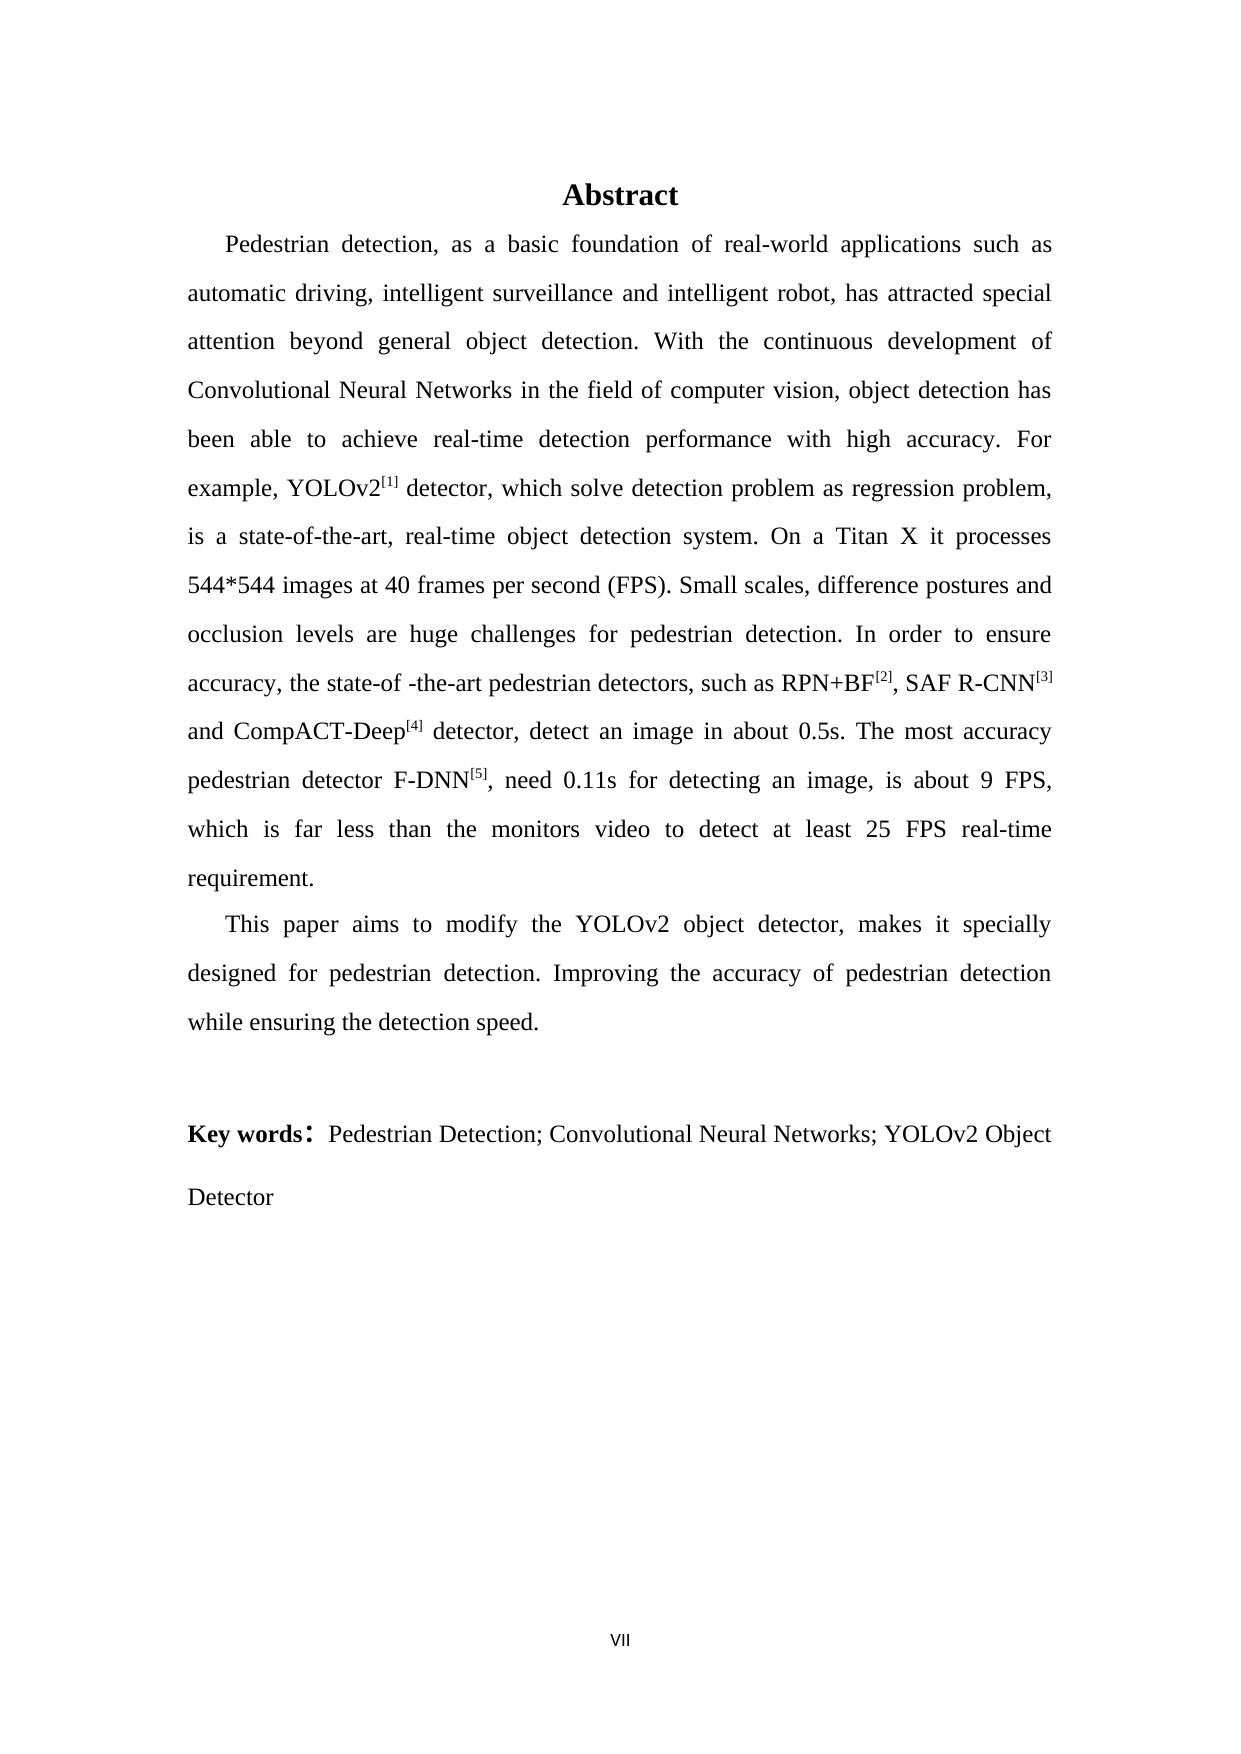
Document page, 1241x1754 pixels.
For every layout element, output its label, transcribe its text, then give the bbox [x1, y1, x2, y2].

text Abstract [187, 162, 1053, 227]
text This paper aims to modify the YOLOv2 object detector, makes it specially designed for pedestrian detection. Improving the accuracy of pedestrian detection while ensuring the detection speed. [187, 908, 1053, 1038]
text Pedestrian detection, as a basic foundation of real-world applications such as automatic driving, intelligent surveillance and intelligent robot, has attracted special attention beyond general object detection. With the continuous development of Convolutional Neural Networks in the field of computer vision, object detection has been able to achieve real-time detection performance with high accuracy. For example, YOLOv2[1] detector, which solve detection problem as regression problem, is a state-of-the-art, real-time object detection system. On a Titan X it processes 544*544 images at 40 frames per second (FPS). Small scales, difference postures and occlusion levels are huge challenges for pedestrian detection. In order to ensure accuracy, the state-of -the-art pedestrian detectors, such as RPN+BF[2], SAF R-CNN[3] and CompACT-Deep[4] detector, detect an image in about 0.5s. The most accuracy pedestrian detector F-DNN[5], need 0.11s for detecting an image, is about 9 FPS, which is far less than the monitors video to detect at least 25 FPS real-time requirement. [187, 227, 1053, 893]
text Key words：Pedestrian Detection; Convolutional Neural Networks; YOLOv2 Object Detector [187, 1099, 1053, 1213]
